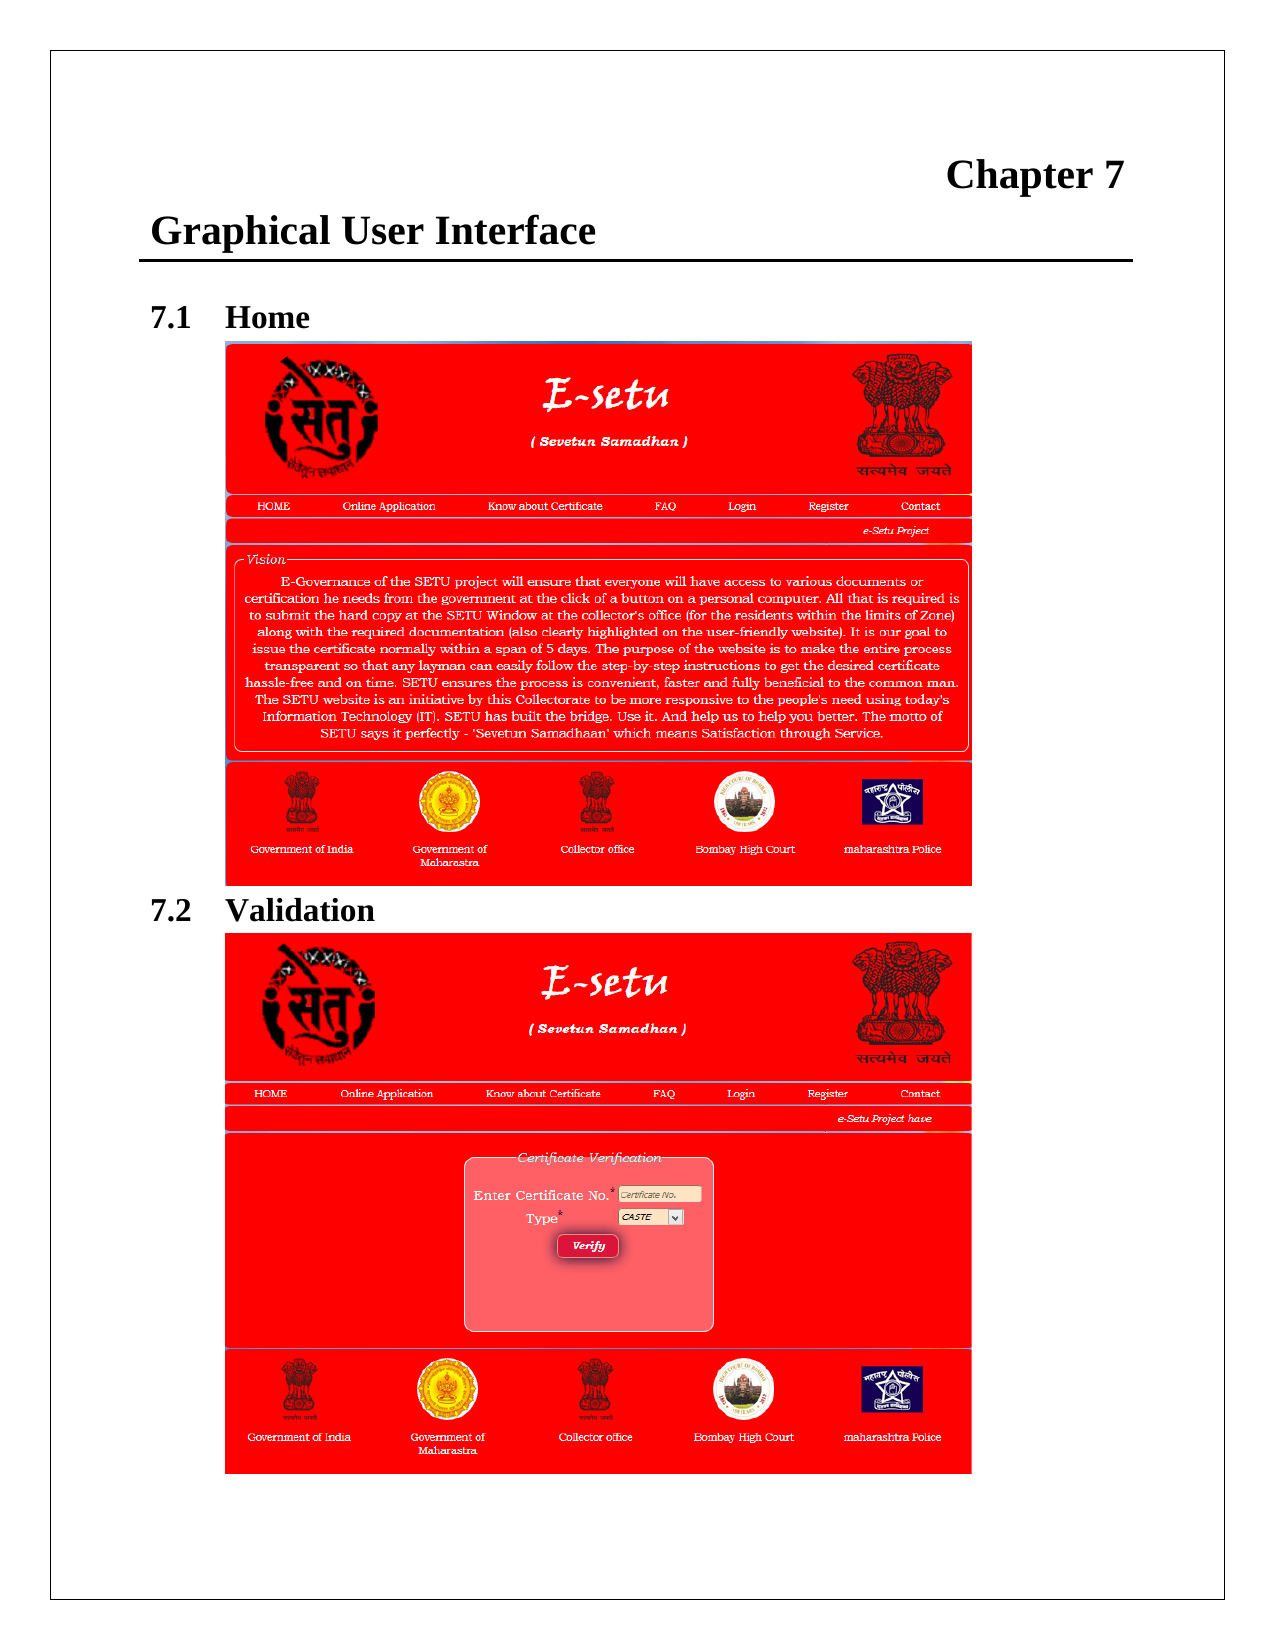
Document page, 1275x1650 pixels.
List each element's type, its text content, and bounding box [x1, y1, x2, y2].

picture [225, 341, 972, 886]
text Graphical User Interface [150, 205, 1125, 253]
text Chapter 7 [750, 150, 1125, 198]
list Home [150, 298, 1125, 336]
picture [225, 933, 972, 1474]
list Validation [150, 890, 1125, 928]
